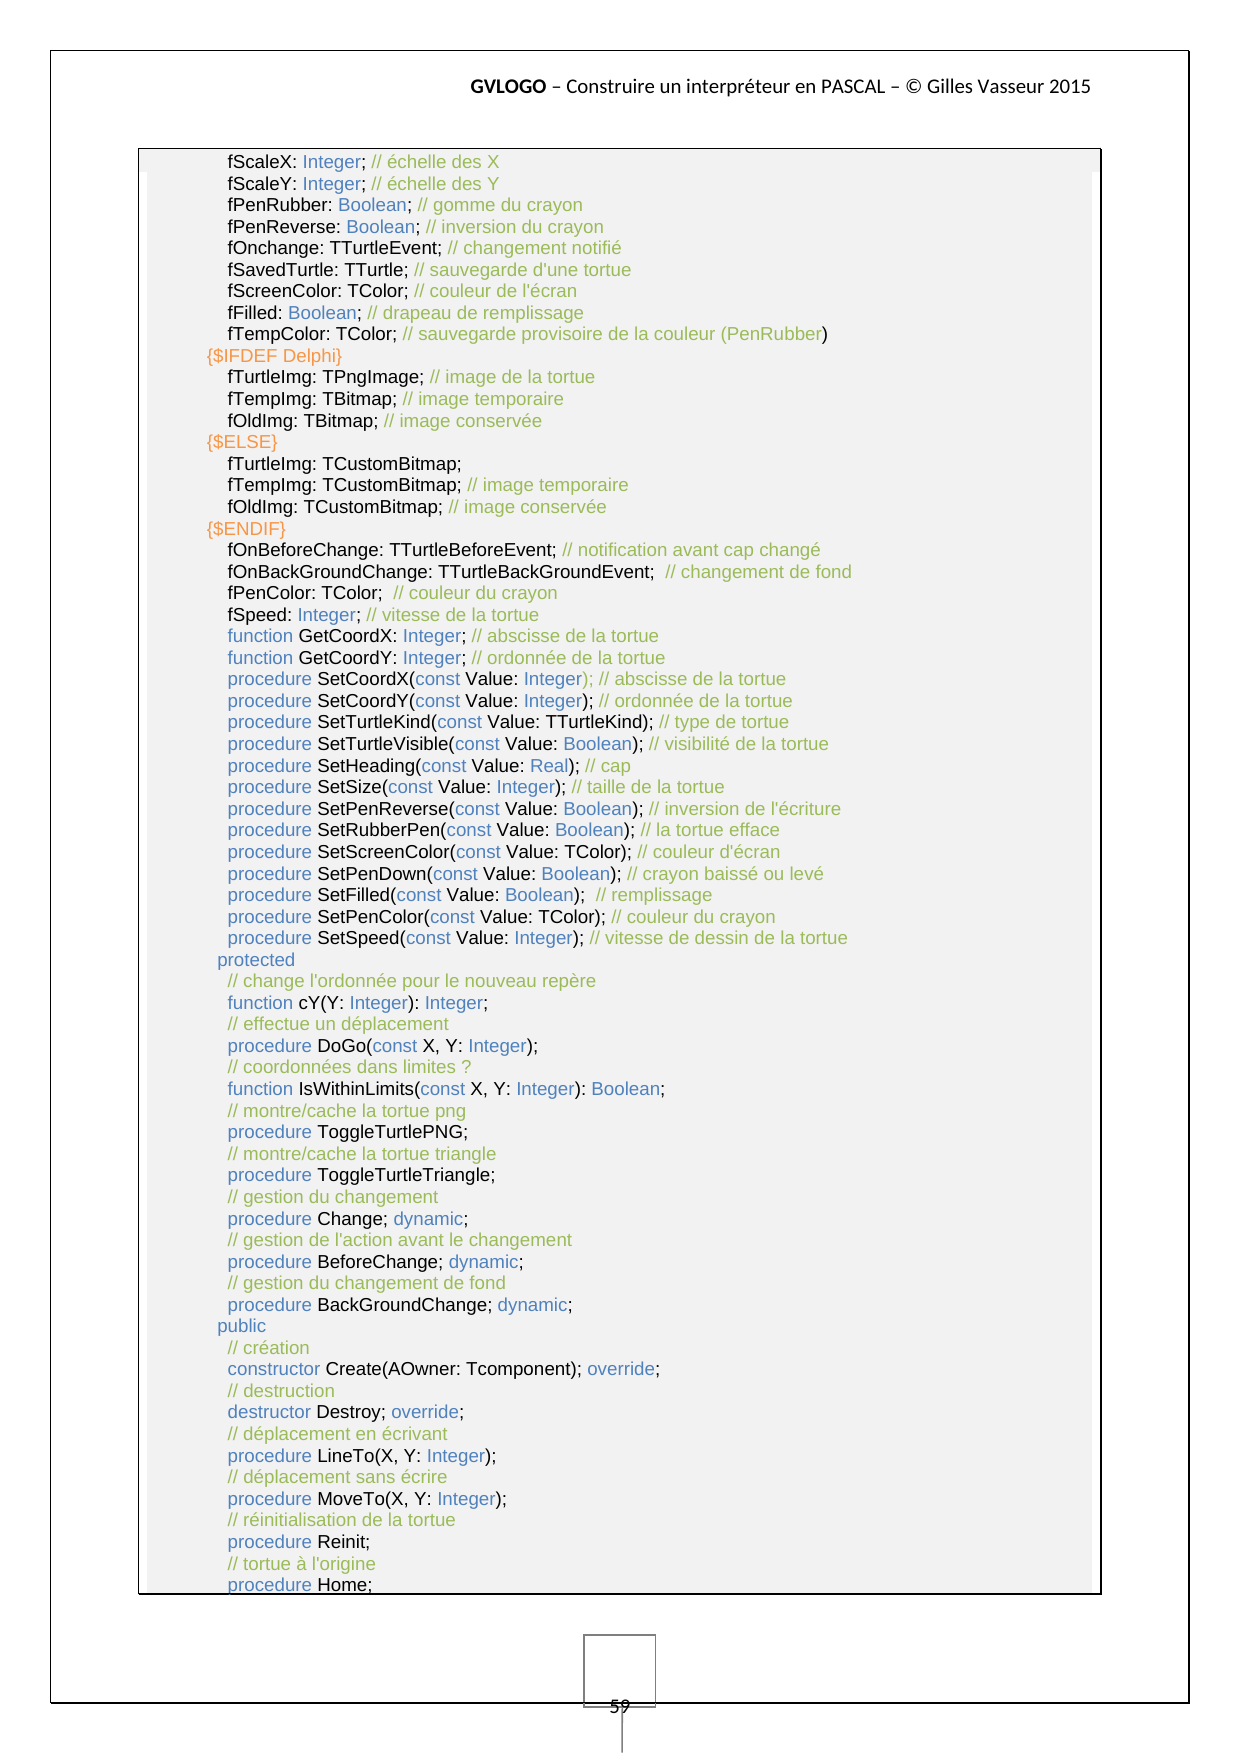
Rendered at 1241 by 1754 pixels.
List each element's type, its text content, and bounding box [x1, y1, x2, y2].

text // montre/cache la tortue png [147, 1099, 1092, 1121]
text procedure Home; [147, 1574, 1092, 1593]
text fSpeed: Integer; // vitesse de la tortue [147, 603, 1092, 625]
text // destruction [147, 1380, 1092, 1401]
text function cY(Y: Integer): Integer; [147, 992, 1092, 1013]
text procedure Reinit; [147, 1531, 1092, 1552]
text // montre/cache la tortue triangle [147, 1143, 1092, 1164]
text {$ELSE} [147, 431, 1092, 453]
text procedure ToggleTurtlePNG; [147, 1121, 1092, 1143]
text procedure SetScreenColor(const Value: TColor); // couleur d'écran [147, 841, 1092, 862]
text function GetCoordX: Integer; // abscisse de la tortue [147, 625, 1092, 647]
text procedure SetPenDown(const Value: Boolean); // crayon baissé ou levé [147, 862, 1092, 884]
text // gestion du changement [147, 1186, 1092, 1207]
text // création [147, 1337, 1092, 1358]
text {$IFDEF Delphi} [147, 345, 1092, 366]
text // déplacement en écrivant [147, 1423, 1092, 1444]
text fPenRubber: Boolean; // gomme du crayon [147, 194, 1092, 215]
text // gestion de l'action avant le changement [147, 1229, 1092, 1250]
text // effectue un déplacement [147, 1013, 1092, 1035]
text procedure SetPenReverse(const Value: Boolean); // inversion de l'écriture [147, 798, 1092, 819]
text // réinitialisation de la tortue [147, 1509, 1092, 1531]
text procedure Change; dynamic; [147, 1207, 1092, 1229]
text // déplacement sans écrire [147, 1466, 1092, 1488]
text function GetCoordY: Integer; // ordonnée de la tortue [147, 647, 1092, 668]
text fScreenColor: TColor; // couleur de l'écran [147, 280, 1092, 302]
text fTempImg: TCustomBitmap; // image temporaire [147, 474, 1092, 496]
text procedure SetTurtleKind(const Value: TTurtleKind); // type de tortue [147, 711, 1092, 733]
text constructor Create(AOwner: Tcomponent); override; [147, 1358, 1092, 1380]
text fOldImg: TCustomBitmap; // image conservée [147, 496, 1092, 517]
text fTurtleImg: TCustomBitmap; [147, 453, 1092, 474]
text {$ENDIF} [147, 517, 1092, 539]
text procedure SetCoordX(const Value: Integer); // abscisse de la tortue [147, 668, 1092, 690]
text // change l'ordonnée pour le nouveau repère [147, 970, 1092, 992]
text procedure SetTurtleVisible(const Value: Boolean); // visibilité de la tortue [147, 733, 1092, 754]
text fPenReverse: Boolean; // inversion du crayon [147, 215, 1092, 237]
text protected [147, 948, 1092, 970]
text procedure SetSize(const Value: Integer); // taille de la tortue [147, 776, 1092, 798]
text procedure SetRubberPen(const Value: Boolean); // la tortue efface [147, 819, 1092, 841]
text fSavedTurtle: TTurtle; // sauvegarde d'une tortue [147, 258, 1092, 280]
text procedure BeforeChange; dynamic; [147, 1250, 1092, 1272]
text procedure ToggleTurtleTriangle; [147, 1164, 1092, 1186]
text procedure DoGo(const X, Y: Integer); [147, 1035, 1092, 1056]
text procedure SetFilled(const Value: Boolean); // remplissage [147, 884, 1092, 905]
text fOnchange: TTurtleEvent; // changement notifié [147, 237, 1092, 258]
text procedure SetCoordY(const Value: Integer); // ordonnée de la tortue [147, 690, 1092, 711]
text fOldImg: TBitmap; // image conservée [147, 409, 1092, 431]
text public [147, 1315, 1092, 1337]
text fOnBackGroundChange: TTurtleBackGroundEvent; // changement de fond [147, 560, 1092, 582]
text fScaleX: Integer; // échelle des X [139, 149, 1100, 172]
text fFilled: Boolean; // drapeau de remplissage [147, 302, 1092, 323]
text fTurtleImg: TPngImage; // image de la tortue [147, 366, 1092, 388]
text fTempColor: TColor; // sauvegarde provisoire de la couleur (PenRubber) [147, 323, 1092, 345]
text procedure SetHeading(const Value: Real); // cap [147, 754, 1092, 776]
text // gestion du changement de fond [147, 1272, 1092, 1293]
text procedure SetSpeed(const Value: Integer); // vitesse de dessin de la tortue [147, 927, 1092, 948]
text destructor Destroy; override; [147, 1401, 1092, 1423]
text fTempImg: TBitmap; // image temporaire [147, 388, 1092, 409]
text // tortue à l'origine [147, 1552, 1092, 1574]
text procedure MoveTo(X, Y: Integer); [147, 1488, 1092, 1509]
text procedure LineTo(X, Y: Integer); [147, 1444, 1092, 1466]
text // coordonnées dans limites ? [147, 1056, 1092, 1078]
text function IsWithinLimits(const X, Y: Integer): Boolean; [147, 1078, 1092, 1099]
text fOnBeforeChange: TTurtleBeforeEvent; // notification avant cap changé [147, 539, 1092, 560]
text procedure SetPenColor(const Value: TColor); // couleur du crayon [147, 905, 1092, 927]
text fScaleY: Integer; // échelle des Y [147, 172, 1092, 194]
text fPenColor: TColor; // couleur du crayon [147, 582, 1092, 603]
text procedure BackGroundChange; dynamic; [147, 1293, 1092, 1315]
